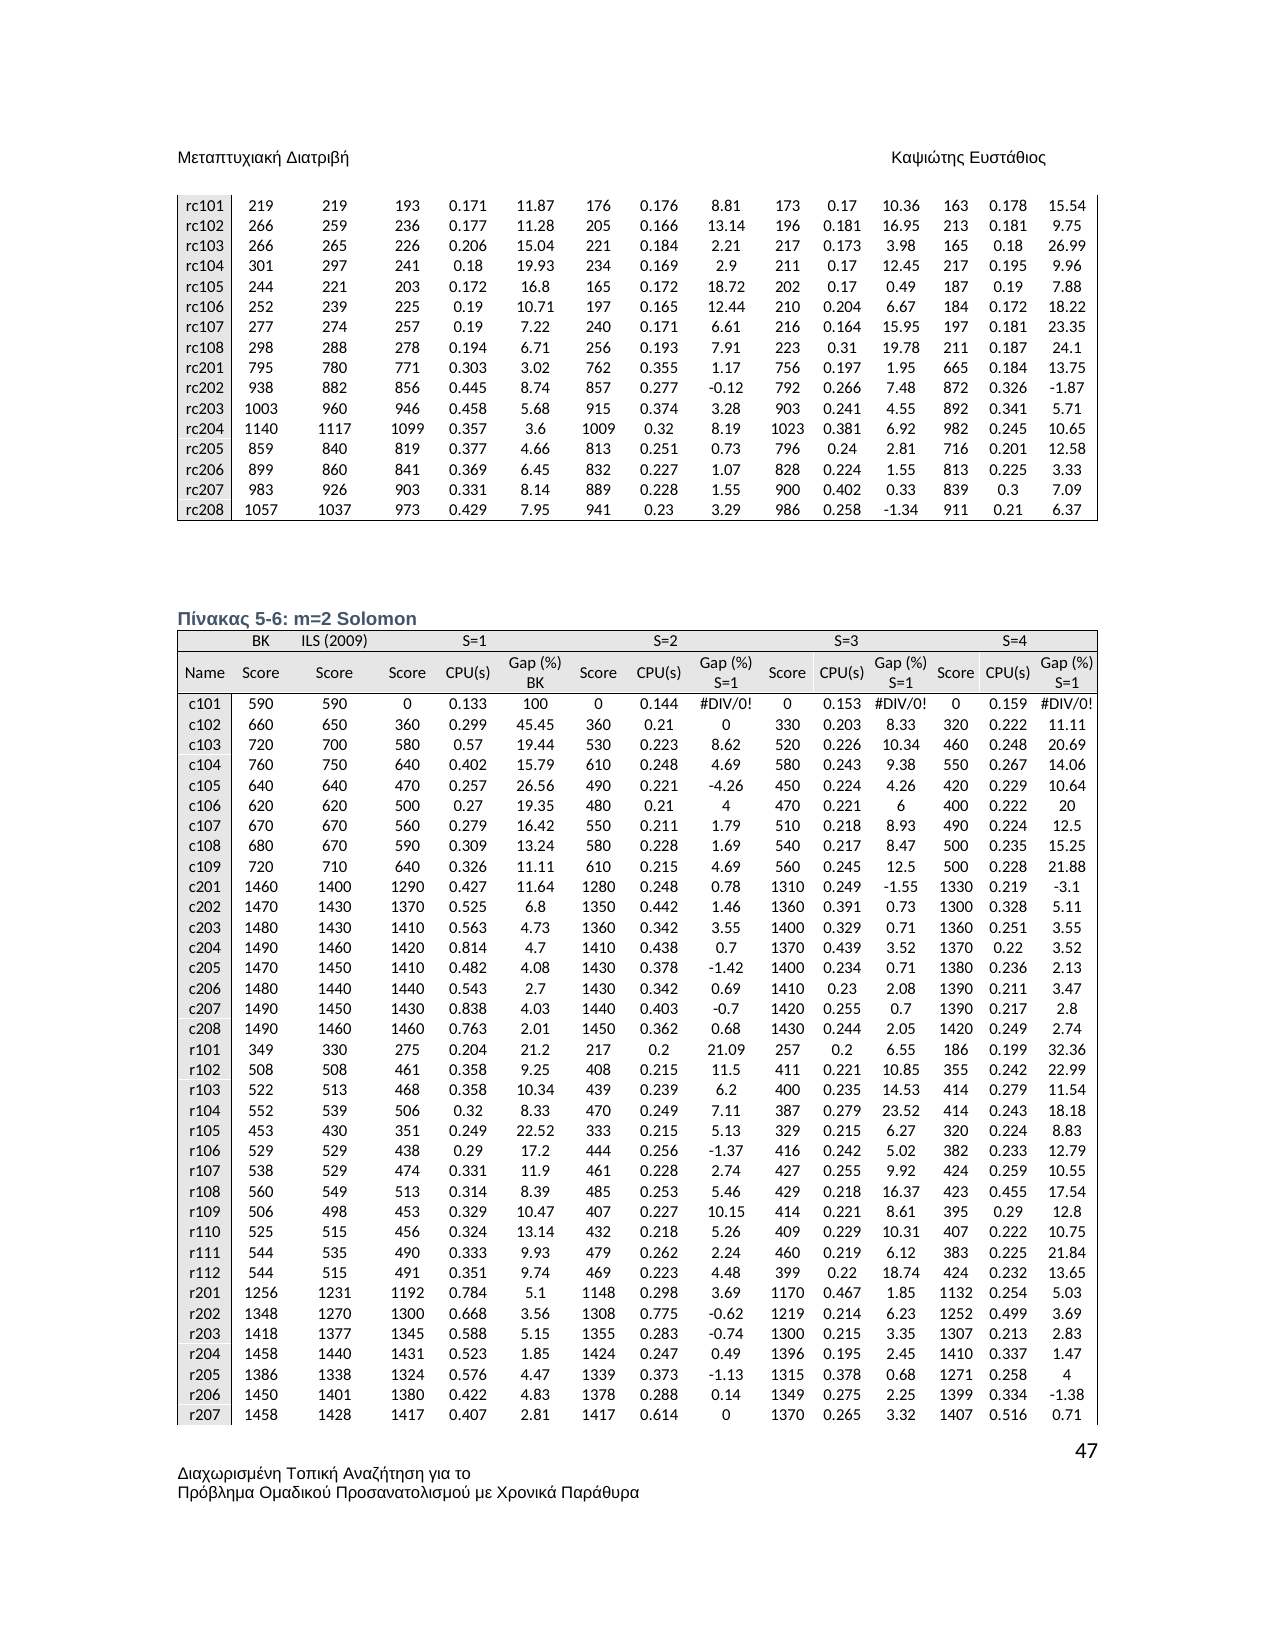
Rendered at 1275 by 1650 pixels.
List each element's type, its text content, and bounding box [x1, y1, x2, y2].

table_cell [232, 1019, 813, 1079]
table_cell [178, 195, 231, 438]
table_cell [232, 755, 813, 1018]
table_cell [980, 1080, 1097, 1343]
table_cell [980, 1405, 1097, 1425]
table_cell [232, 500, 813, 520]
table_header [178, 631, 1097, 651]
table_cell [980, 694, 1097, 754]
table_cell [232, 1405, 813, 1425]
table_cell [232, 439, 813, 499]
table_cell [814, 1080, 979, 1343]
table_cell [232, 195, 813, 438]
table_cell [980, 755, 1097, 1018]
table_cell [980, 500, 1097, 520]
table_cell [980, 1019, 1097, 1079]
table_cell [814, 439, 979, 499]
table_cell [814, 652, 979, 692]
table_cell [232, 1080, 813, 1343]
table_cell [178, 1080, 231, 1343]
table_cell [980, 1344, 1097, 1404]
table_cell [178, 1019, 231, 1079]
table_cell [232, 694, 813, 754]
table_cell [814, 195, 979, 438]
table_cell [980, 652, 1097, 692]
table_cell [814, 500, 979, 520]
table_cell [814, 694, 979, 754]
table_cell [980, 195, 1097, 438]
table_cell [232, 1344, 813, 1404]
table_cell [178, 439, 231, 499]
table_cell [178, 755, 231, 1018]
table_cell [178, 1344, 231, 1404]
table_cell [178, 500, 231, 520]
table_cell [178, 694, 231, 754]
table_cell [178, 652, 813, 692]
text 5 [177, 608, 1098, 629]
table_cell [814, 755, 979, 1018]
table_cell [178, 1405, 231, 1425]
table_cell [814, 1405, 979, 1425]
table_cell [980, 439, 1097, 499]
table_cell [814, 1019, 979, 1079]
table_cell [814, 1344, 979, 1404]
